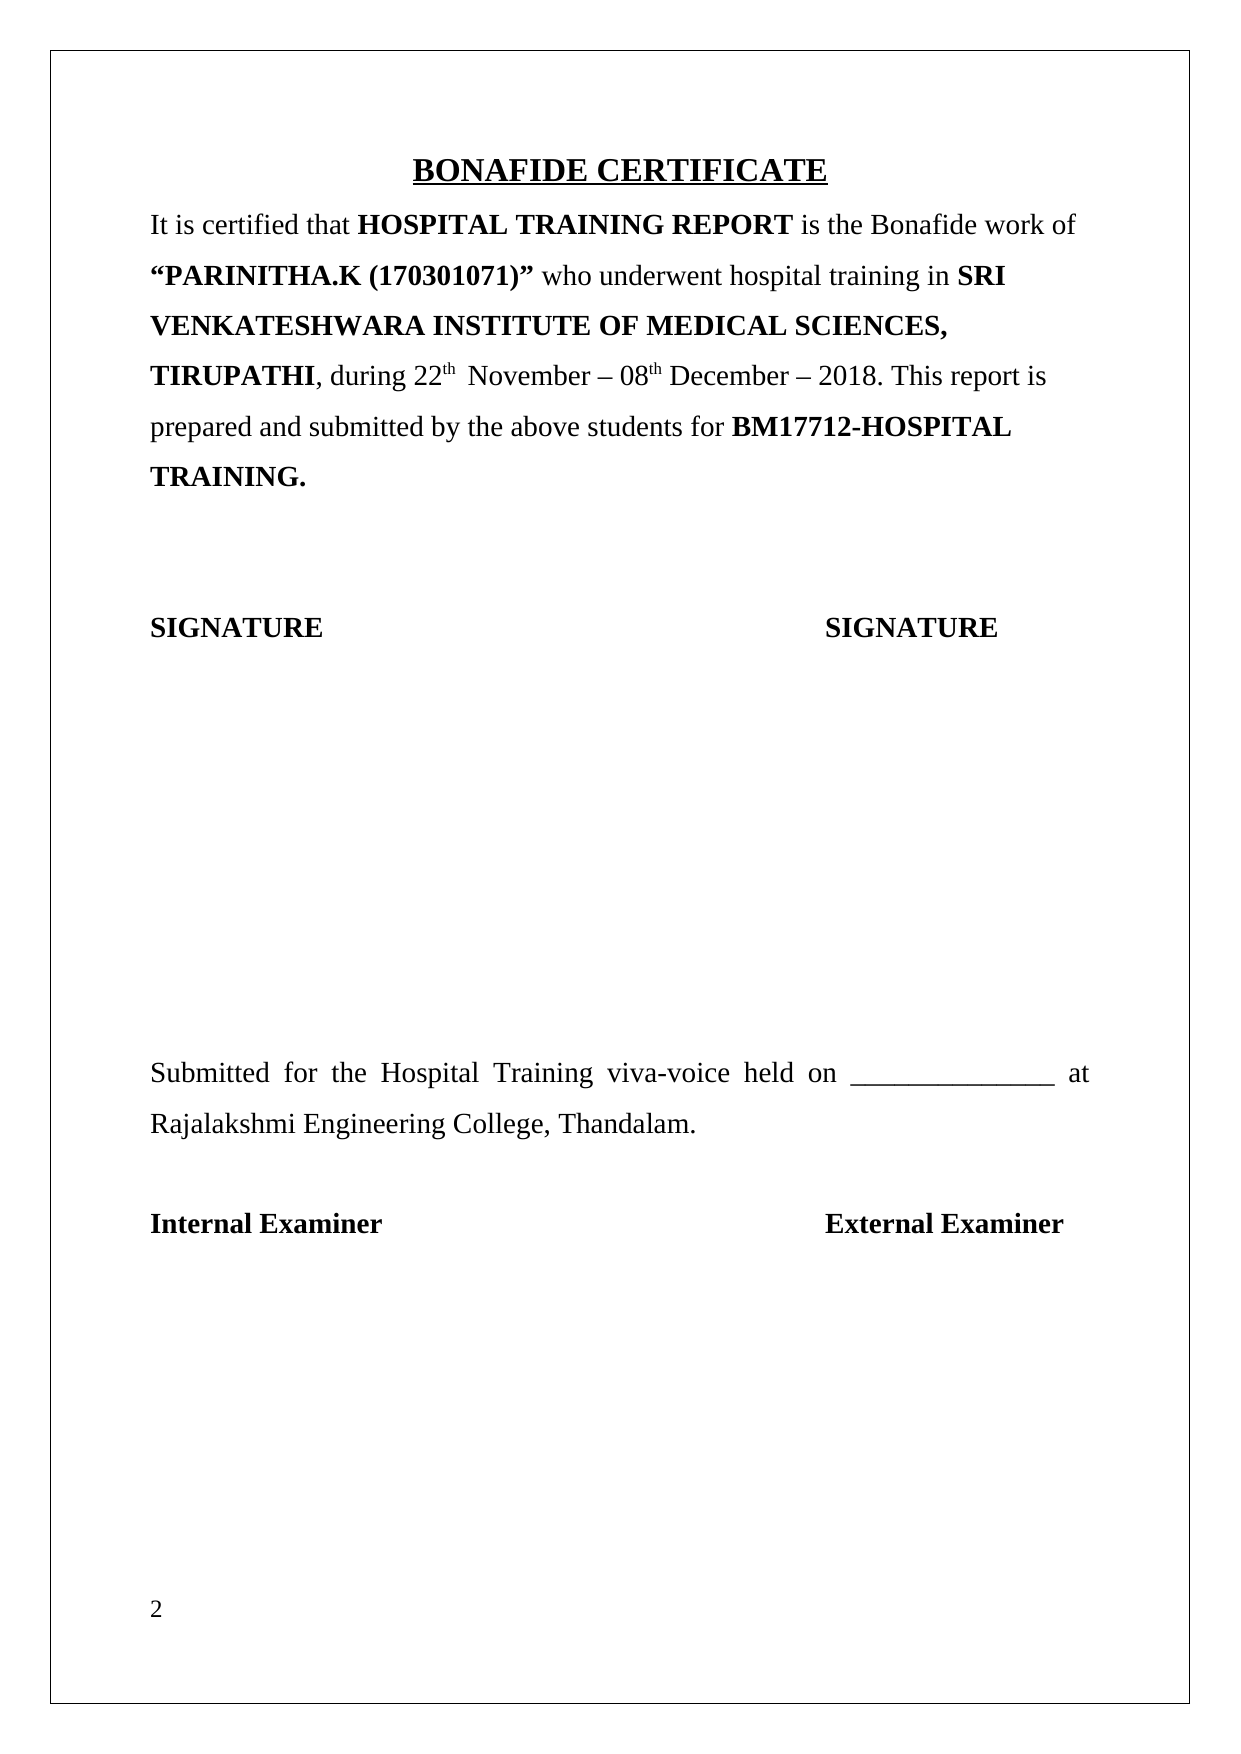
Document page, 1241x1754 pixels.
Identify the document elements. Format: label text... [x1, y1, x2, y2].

text Submitted for the Hospital Training viva-voice held on ______________ at Rajalakshmi Engineering College, Thandalam. [150, 1056, 1090, 1139]
text Internal Examiner External Examiner [150, 1207, 1090, 1240]
text SIGNATURE SIGNATURE [150, 610, 1090, 643]
text It is certified that HOSPITAL TRAINING REPORT is the Bonafide work of “PARINITHA.K (170301071)” who underwent hospital training in SRI VENKATESHWARA INSTITUTE OF MEDICAL SCIENCES, TIRUPATHI, during 22th November – 08th December – 2018. This report is prepared and submitted by the above students for BM17712-HOSPITAL TRAINING. [150, 207, 1090, 493]
text BONAFIDE CERTIFICATE [150, 150, 1090, 188]
